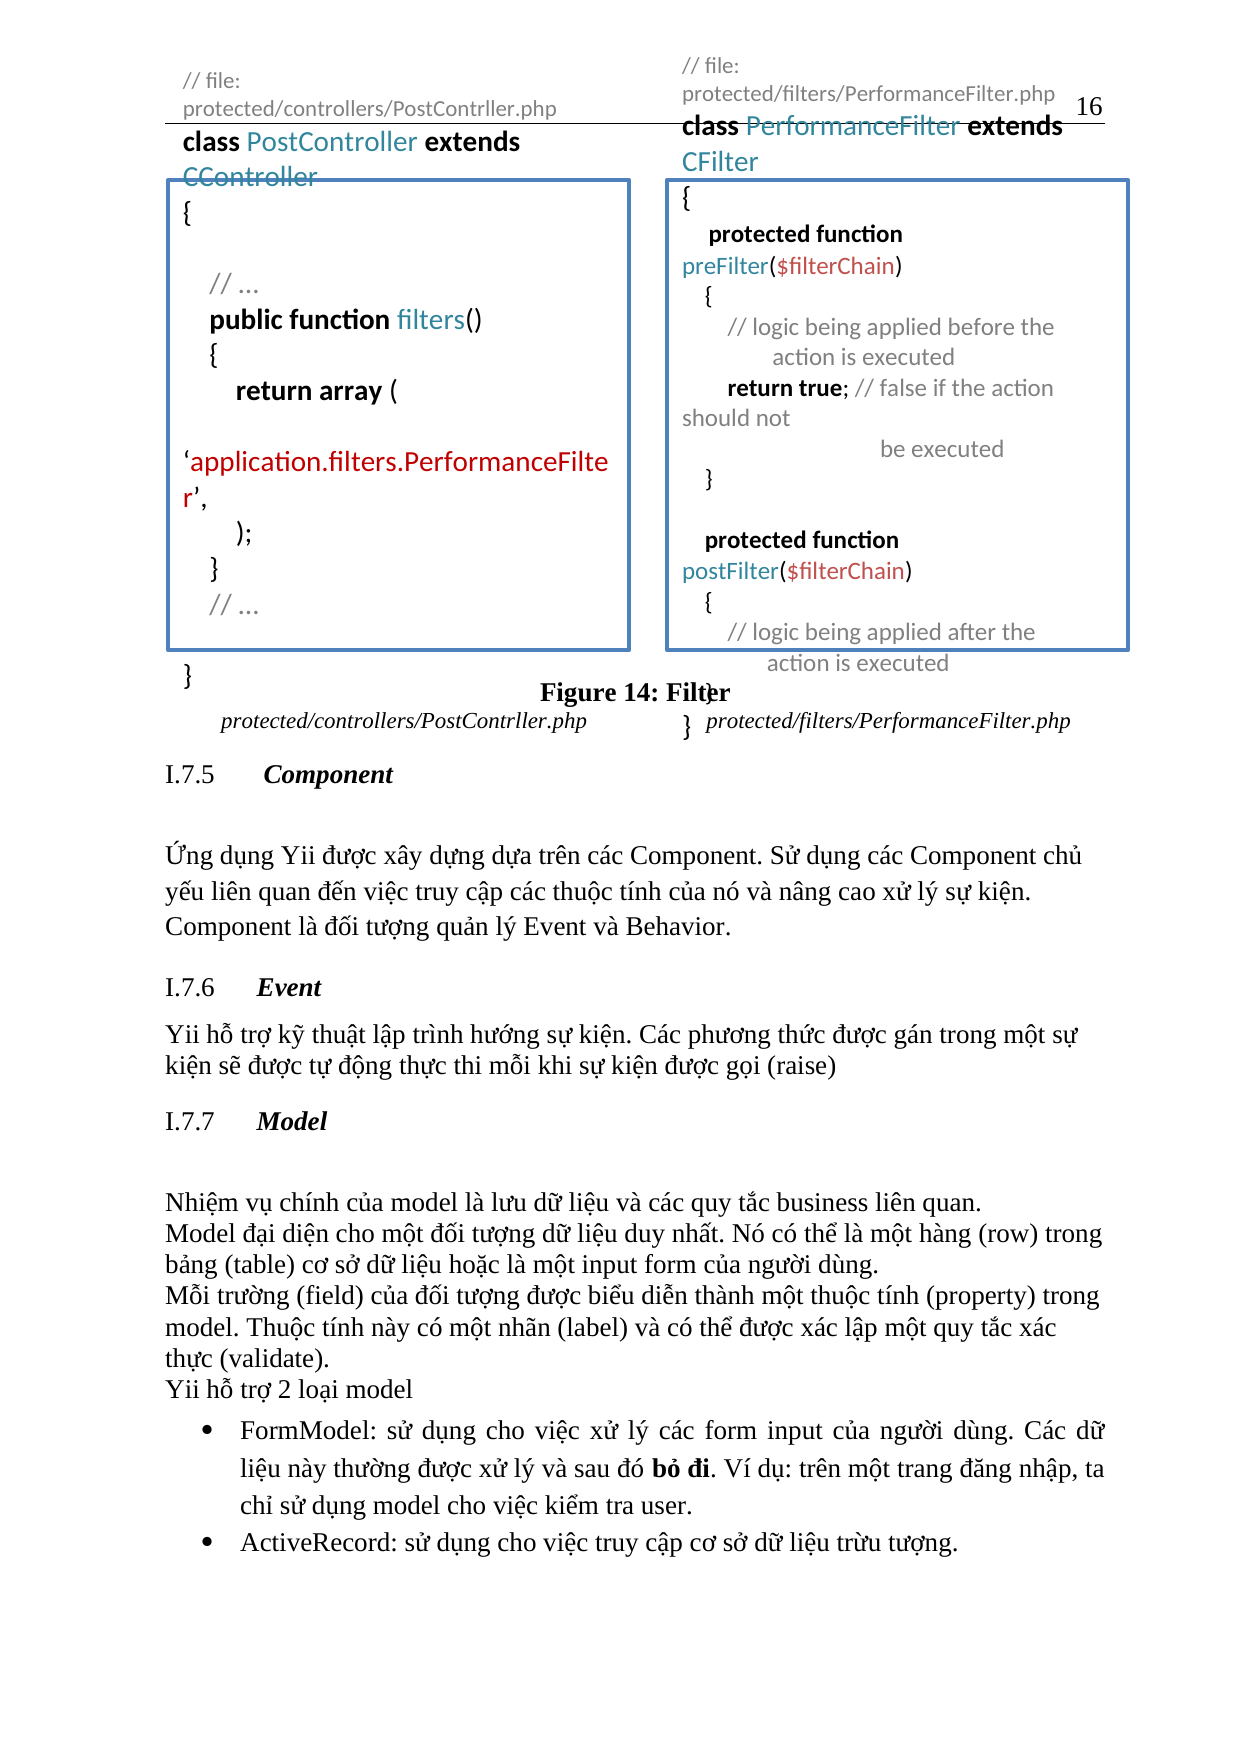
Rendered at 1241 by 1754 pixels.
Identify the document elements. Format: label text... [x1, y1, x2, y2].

text Nhiệm vụ chính của model là lưu dữ liệu và các quy tắc business liên quan. [165, 1186, 1105, 1217]
subtitle Event [165, 971, 1105, 1002]
list ActiveRecord: sử dụng cho việc truy cập cơ sở dữ liệu trừu tượng. [202, 1526, 1105, 1558]
text Model đại diện cho một đối tượng dữ liệu duy nhất. Nó có thể là một hàng (row) trong bảng (table) cơ sở dữ liệu hoặc là một input form của người dùng. [165, 1217, 1105, 1279]
text protected/controllers/PostContrller.php protected/filters/PerformanceFilter.php [165, 707, 1105, 733]
text Ứng dụng Yii được xây dựng dựa trên các Component. Sử dụng các Component chủ yếu liên quan đến việc truy cập các thuộc tính của nó và nâng cao xử lý sự kiện. Component là đối tượng quản lý Event và Behavior. [165, 839, 1105, 942]
list FormModel: sử dụng cho việc xử lý các form input của người dùng. Các dữ liệu này thường được xử lý và sau đó bỏ đi. Ví dụ: trên một trang đăng nhập, ta chỉ sử dụng model cho việc kiểm tra user. [202, 1414, 1105, 1520]
text Yii hỗ trợ 2 loại model [165, 1373, 1105, 1404]
text Mỗi trường (field) của đối tượng được biểu diễn thành một thuộc tính (property) trong model. Thuộc tính này có một nhãn (label) và có thể được xác lập một quy tắc xác thực (validate). [165, 1279, 1105, 1373]
subtitle Model [165, 1105, 1105, 1136]
subtitle Component [165, 758, 1105, 789]
text Yii hỗ trợ kỹ thuật lập trình hướng sự kiện. Các phương thức được gán trong một sự kiện sẽ được tự động thực thi mỗi khi sự kiện được gọi (raise) [165, 1018, 1105, 1080]
